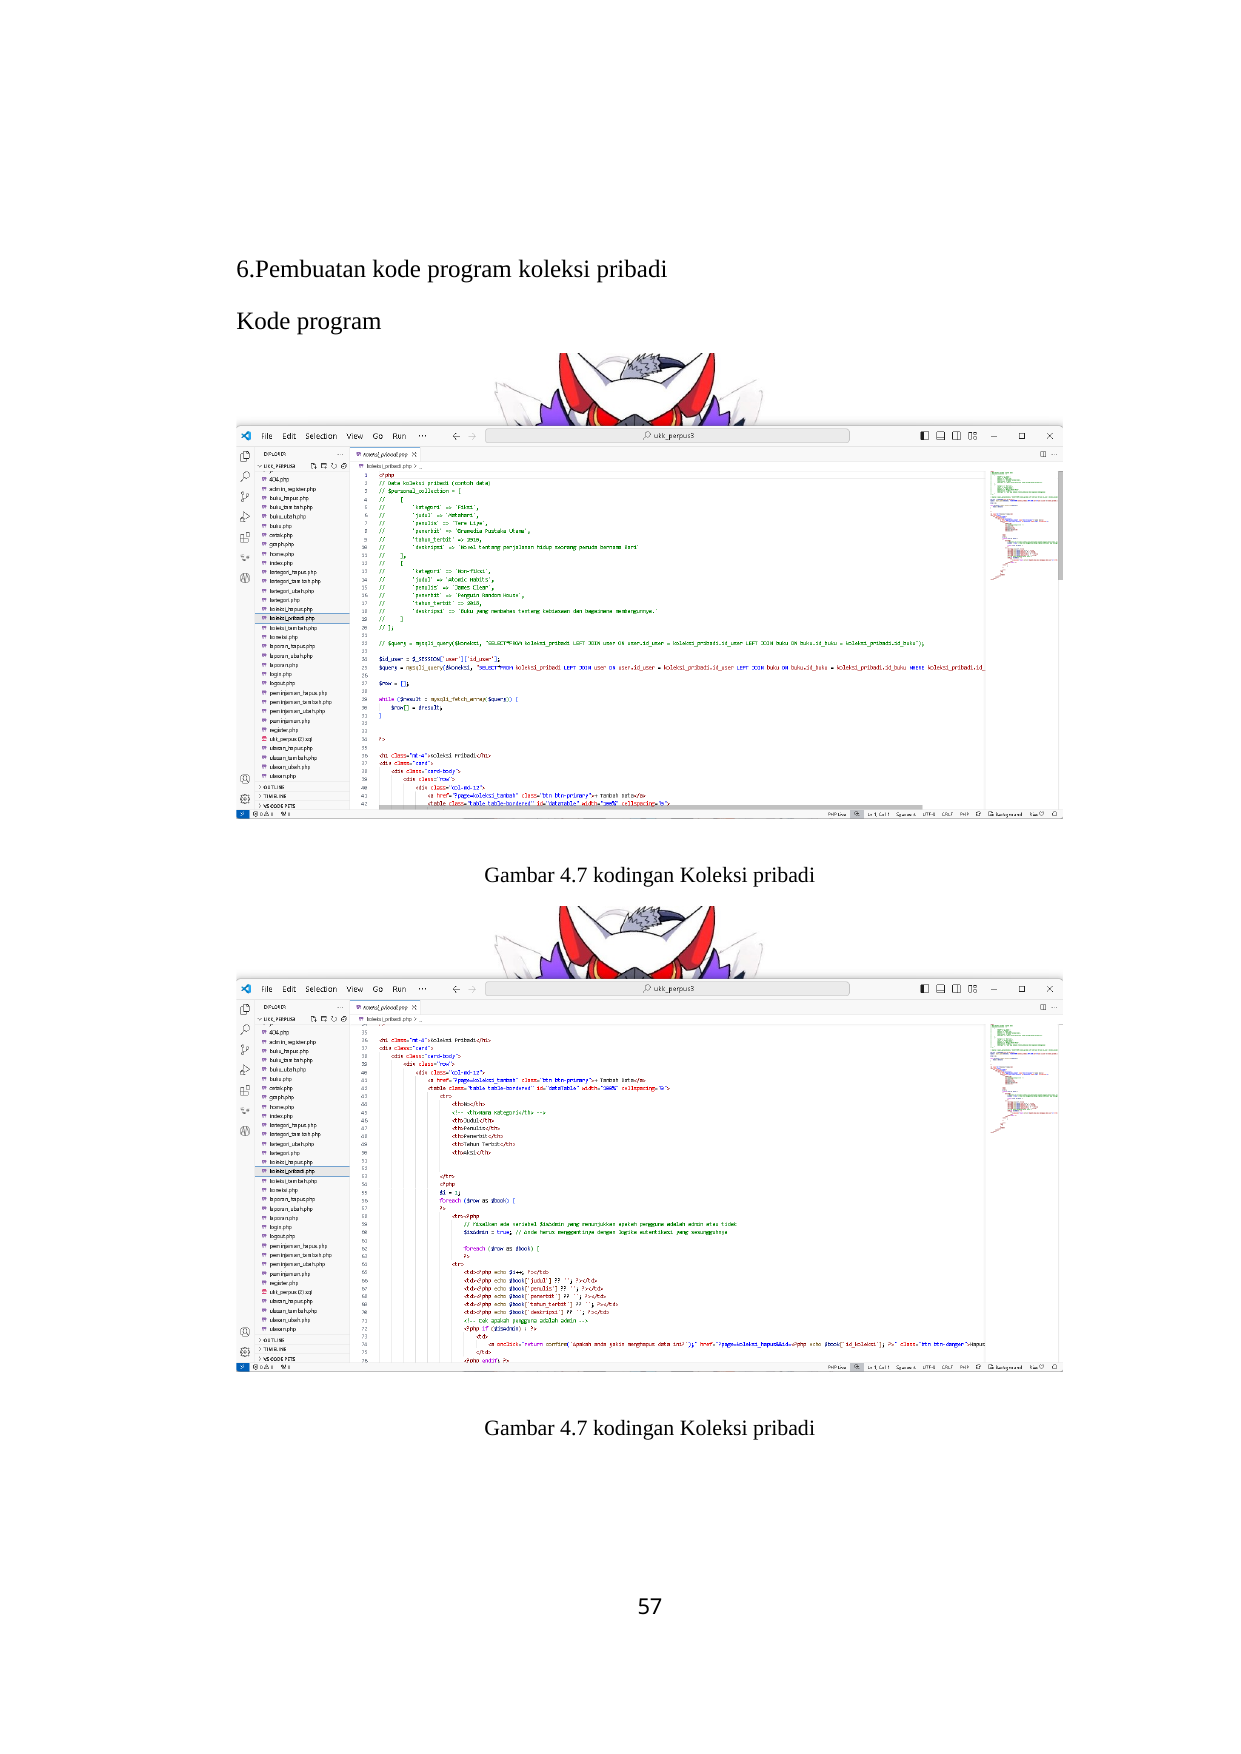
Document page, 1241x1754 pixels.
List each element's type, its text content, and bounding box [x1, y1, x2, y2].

picture [236, 906, 1063, 1372]
text Kode program [236, 302, 1063, 339]
text Gambar 4.7 kodingan Koleksi pribadi [236, 856, 1063, 894]
text 6.Pembuatan kode program koleksi pribadi [236, 250, 1063, 288]
text Gambar 4.7 kodingan Koleksi pribadi [236, 1409, 1063, 1446]
picture [236, 353, 1063, 819]
